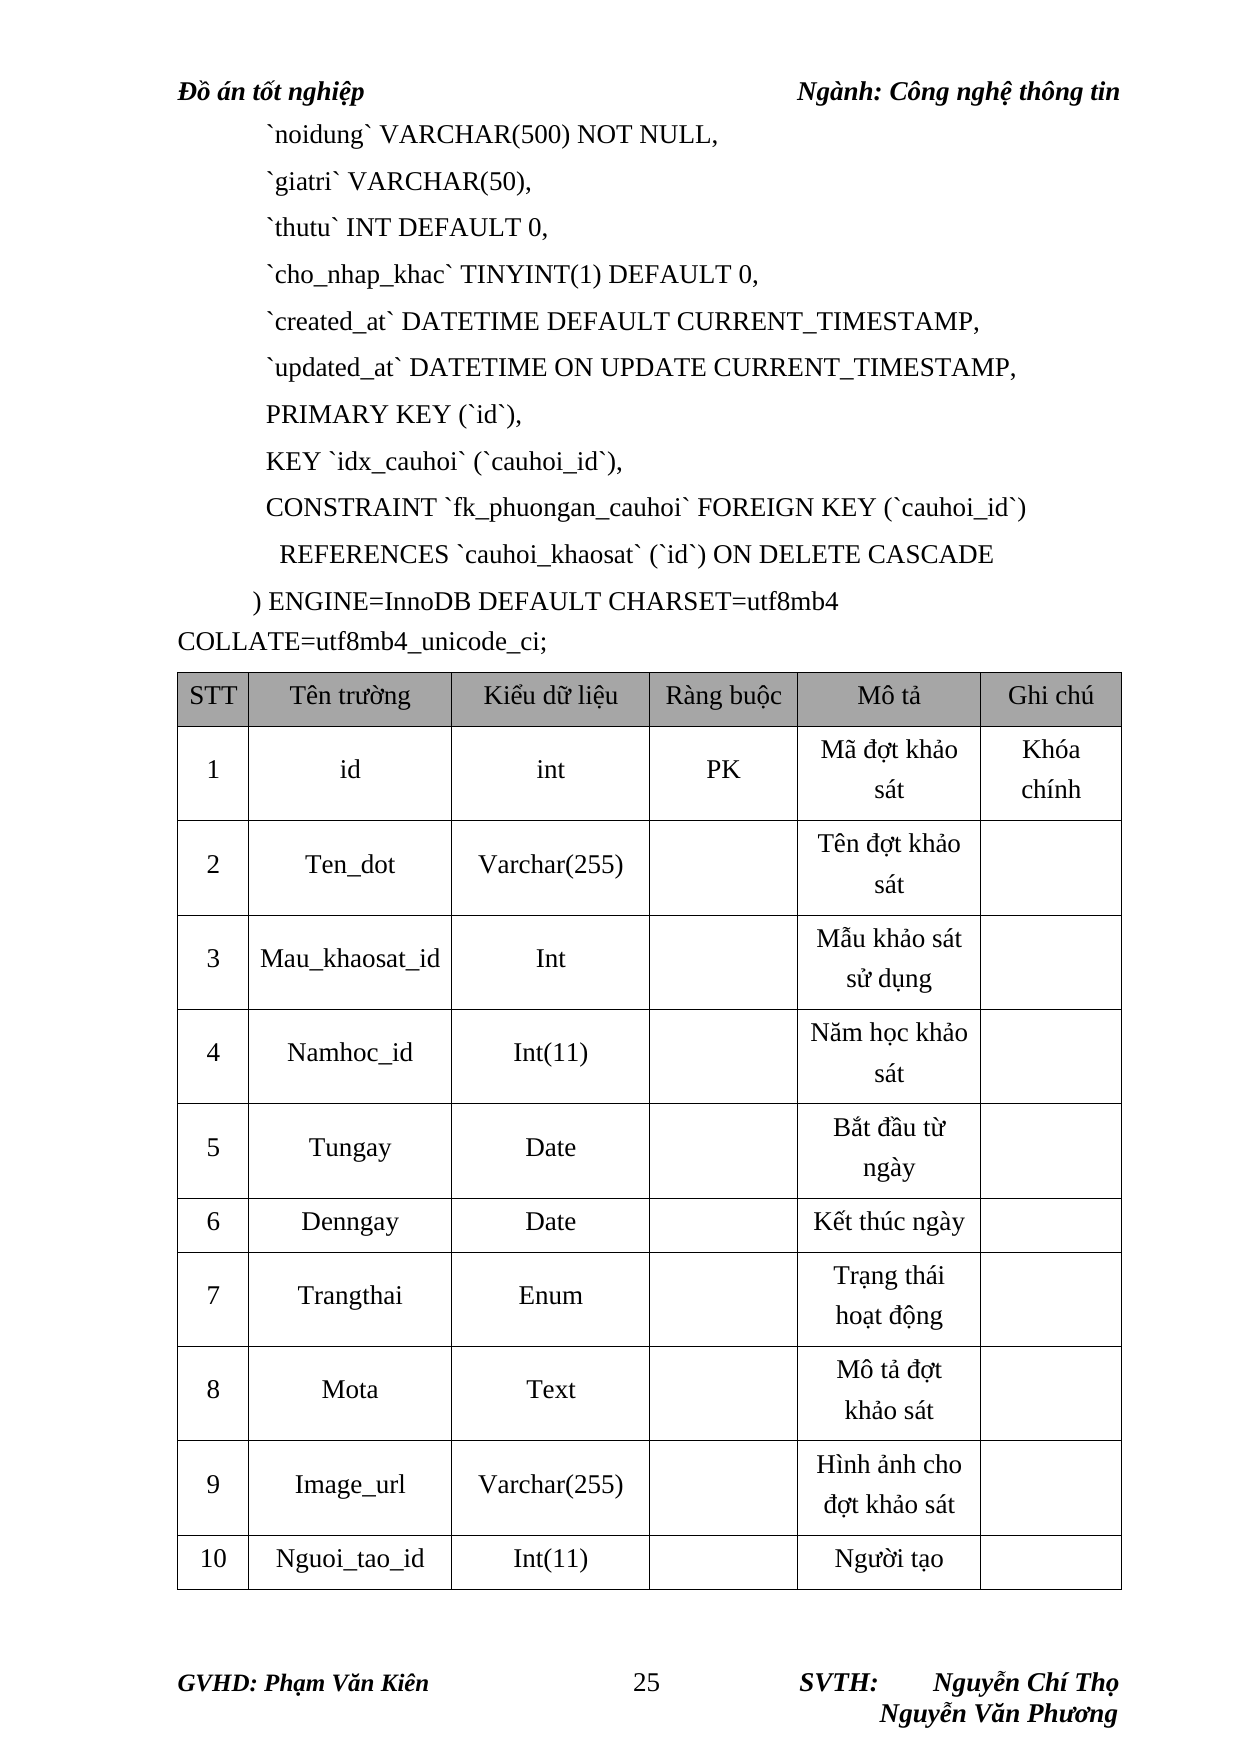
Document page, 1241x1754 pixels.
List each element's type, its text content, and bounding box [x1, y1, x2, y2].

table_cell 7 [178, 1253, 248, 1346]
table_cell Tungay [249, 1104, 451, 1198]
table_cell Image_url [249, 1441, 451, 1535]
table_cell Enum [452, 1253, 649, 1346]
table_header Tên trường [249, 673, 451, 726]
table_cell id [249, 727, 451, 820]
table_cell Hình ảnh cho đợt khảo sát [798, 1441, 980, 1535]
table_header Kiểu dữ liệu [452, 673, 649, 726]
table_cell [981, 916, 1121, 1009]
table_cell Kết thúc ngày [798, 1199, 980, 1252]
text `updated_at` DATETIME ON UPDATE CURRENT_TIMESTAMP, [177, 351, 1122, 383]
table_cell Int(11) [452, 1536, 649, 1589]
table_cell Tên đợt khảo sát [798, 821, 980, 914]
table_cell 1 [178, 727, 248, 820]
table_cell 2 [178, 821, 248, 914]
table_cell Trạng thái hoạt động [798, 1253, 980, 1346]
table_cell 9 [178, 1441, 248, 1535]
table_cell Người tạo [798, 1536, 980, 1589]
table_cell [981, 1010, 1121, 1103]
table_cell Năm học khảo sát [798, 1010, 980, 1103]
table_cell 4 [178, 1010, 248, 1103]
table_cell Int(11) [452, 1010, 649, 1103]
table_cell 10 [178, 1536, 248, 1589]
table_cell [650, 916, 797, 1009]
table_cell [981, 1441, 1121, 1535]
table_cell Mẫu khảo sát sử dụng [798, 916, 980, 1009]
text REFERENCES `cauhoi_khaosat` (`id`) ON DELETE CASCADE [177, 538, 1122, 569]
table_cell Date [452, 1104, 649, 1198]
table_cell Mota [249, 1347, 451, 1440]
table_cell Text [452, 1347, 649, 1440]
text `created_at` DATETIME DEFAULT CURRENT_TIMESTAMP, [177, 305, 1122, 336]
text CONSTRAINT `fk_phuongan_cauhoi` FOREIGN KEY (`cauhoi_id`) [177, 491, 1122, 523]
table_cell [981, 821, 1121, 914]
table_cell [650, 1253, 797, 1346]
table_cell [981, 1347, 1121, 1440]
table_cell Varchar(255) [452, 821, 649, 914]
table_cell Mô tả đợt khảo sát [798, 1347, 980, 1440]
table_cell [650, 1536, 797, 1589]
text PRIMARY KEY (`id`), [177, 398, 1122, 429]
table_cell [650, 1441, 797, 1535]
table_cell Mã đợt khảo sát [798, 727, 980, 820]
table_cell 5 [178, 1104, 248, 1198]
table_cell 6 [178, 1199, 248, 1252]
table_cell 3 [178, 916, 248, 1009]
text `noidung` VARCHAR(500) NOT NULL, [177, 118, 1122, 149]
table_header Ràng buộc [650, 673, 797, 726]
table_cell Trangthai [249, 1253, 451, 1346]
table_cell [650, 1199, 797, 1252]
table_cell Ten_dot [249, 821, 451, 914]
table_cell Namhoc_id [249, 1010, 451, 1103]
table_cell [650, 821, 797, 914]
table_cell [650, 1347, 797, 1440]
table_cell [650, 1010, 797, 1103]
table_header STT [178, 673, 248, 726]
table_cell [981, 1536, 1121, 1589]
table_cell Denngay [249, 1199, 451, 1252]
text `cho_nhap_khac` TINYINT(1) DEFAULT 0, [177, 258, 1122, 289]
table_cell Mau_khaosat_id [249, 916, 451, 1009]
table_cell Varchar(255) [452, 1441, 649, 1535]
table_cell [981, 1104, 1121, 1198]
table_cell [650, 1104, 797, 1198]
table_cell int [452, 727, 649, 820]
table_cell Nguoi_tao_id [249, 1536, 451, 1589]
table_cell PK [650, 727, 797, 820]
table_cell Date [452, 1199, 649, 1252]
table_cell [981, 1253, 1121, 1346]
table_header Ghi chú [981, 673, 1121, 726]
text KEY `idx_cauhoi` (`cauhoi_id`), [177, 445, 1122, 476]
table_cell [981, 1199, 1121, 1252]
text `thutu` INT DEFAULT 0, [177, 211, 1122, 243]
text ) ENGINE=InnoDB DEFAULT CHARSET=utf8mb4 COLLATE=utf8mb4_unicode_ci; [177, 585, 1122, 656]
table_cell Int [452, 916, 649, 1009]
table_cell Bắt đầu từ ngày [798, 1104, 980, 1198]
table_cell 8 [178, 1347, 248, 1440]
table_header Mô tả [798, 673, 980, 726]
text `giatri` VARCHAR(50), [177, 165, 1122, 196]
table_cell Khóa chính [981, 727, 1121, 820]
